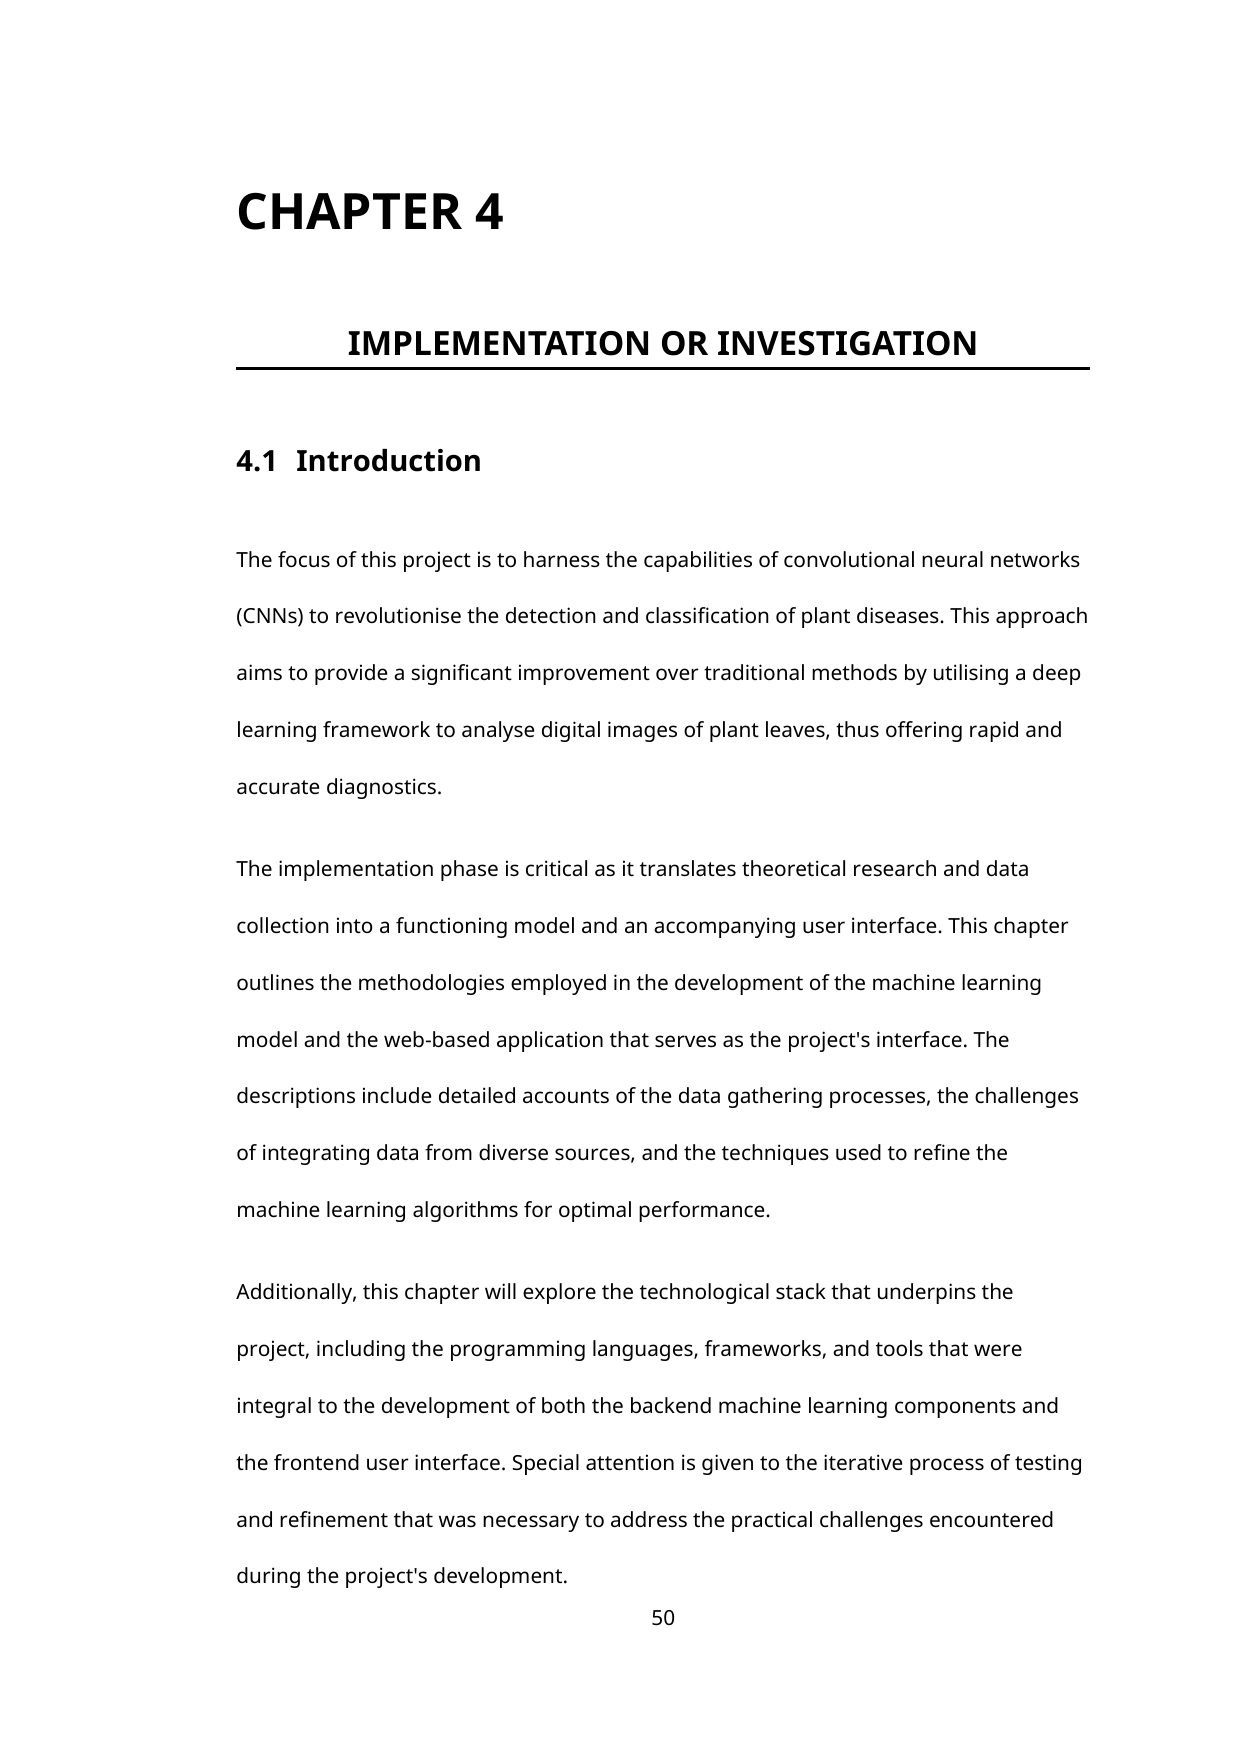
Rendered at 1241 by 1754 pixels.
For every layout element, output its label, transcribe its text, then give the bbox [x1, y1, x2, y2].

text Additionally, this chapter will explore the technological stack that underpins the project, including the programming languages, frameworks, and tools that were integral to the development of both the backend machine learning components and the frontend user interface. Special attention is given to the iterative process of testing and refinement that was necessary to address the practical challenges encountered during the project's development. [236, 1277, 1090, 1590]
text The focus of this project is to harness the capabilities of convolutional neural networks (CNNs) to revolutionise the detection and classification of plant diseases. This approach aims to provide a significant improvement over traditional methods by utilising a deep learning framework to analyse digital images of plant leaves, thus offering rapid and accurate diagnostics. [236, 545, 1090, 801]
subtitle IMPLEMENTATION or INVESTIGATION [236, 319, 1090, 367]
subtitle Introduction [236, 440, 1090, 480]
text The implementation phase is critical as it translates theoretical research and data collection into a functioning model and an accompanying user interface. This chapter outlines the methodologies employed in the development of the machine learning model and the web-based application that serves as the project's interface. The descriptions include detailed accounts of the data gathering processes, the challenges of integrating data from diverse sources, and the techniques used to refine the machine learning algorithms for optimal performance. [236, 854, 1090, 1224]
